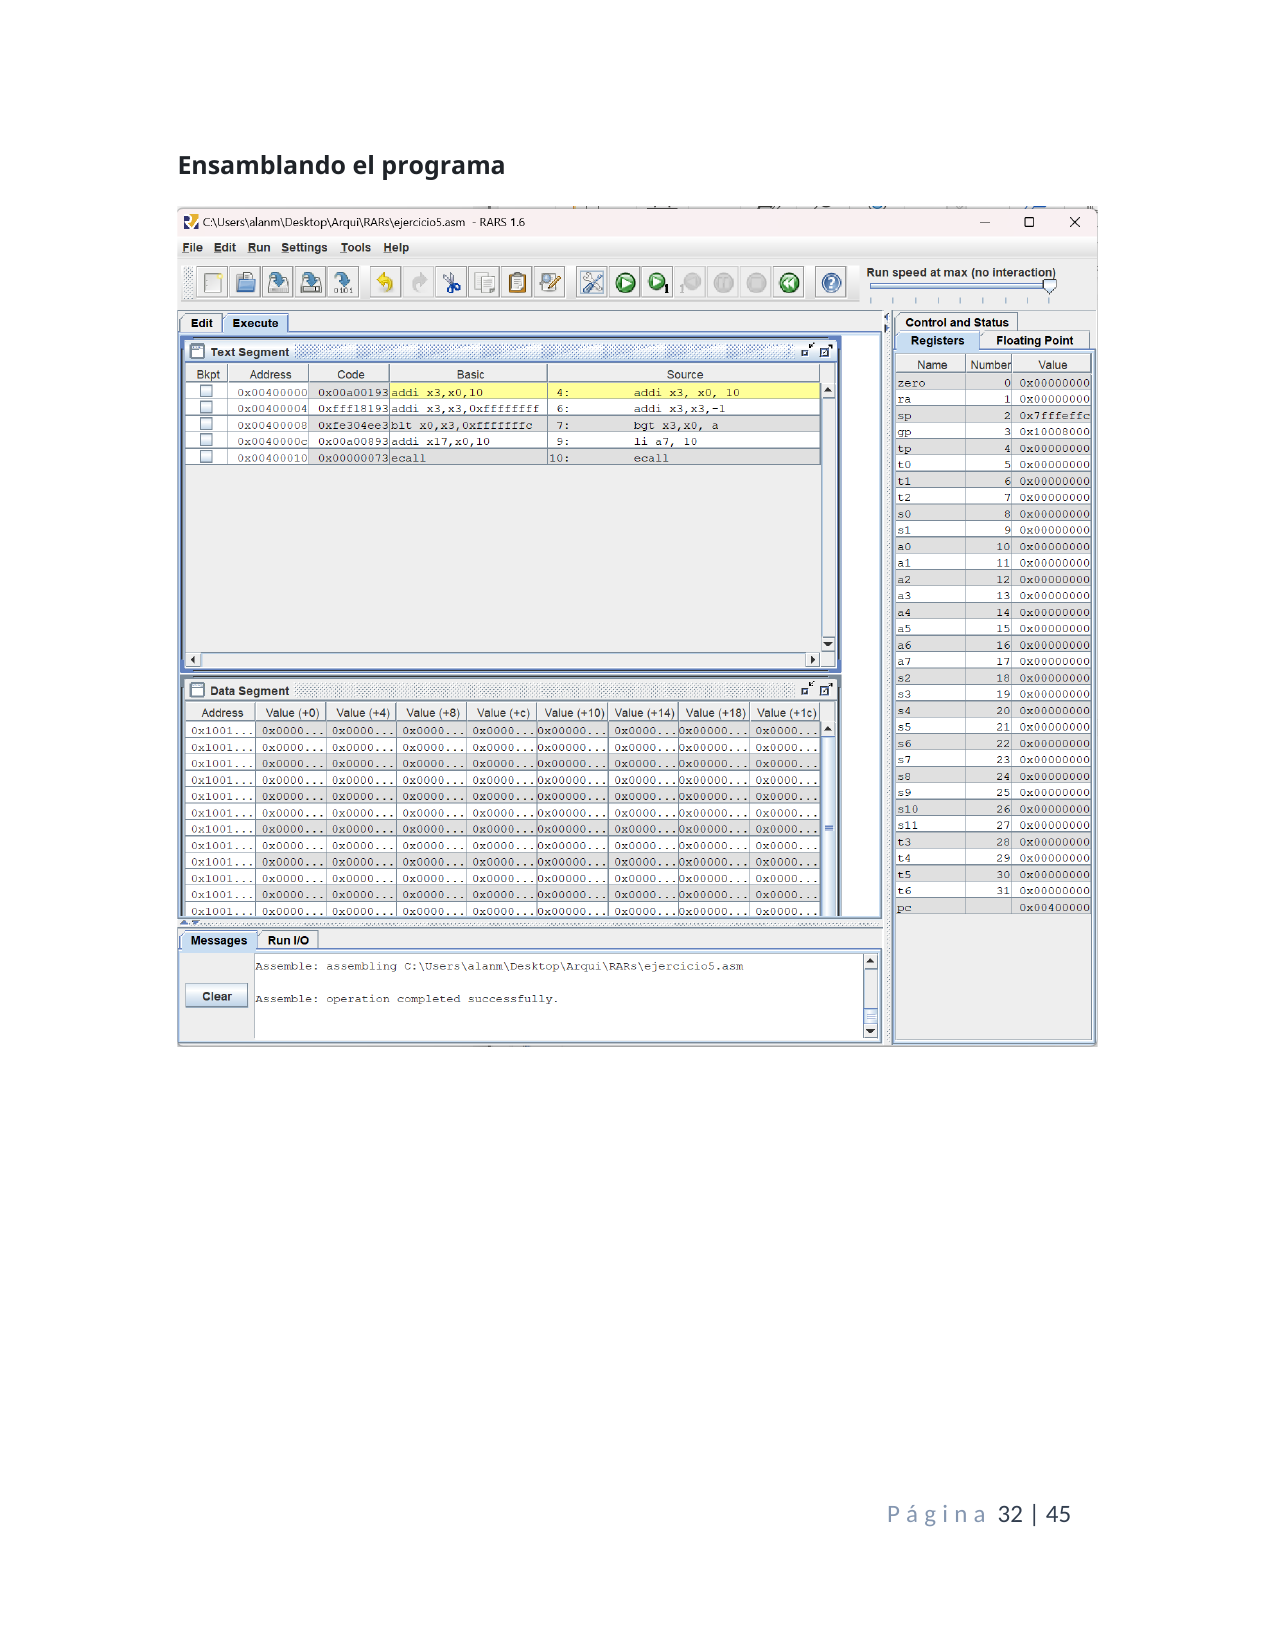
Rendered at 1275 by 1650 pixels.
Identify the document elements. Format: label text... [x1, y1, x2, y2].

text Ensamblando el programa [177, 148, 1098, 182]
picture [177, 206, 1098, 1047]
